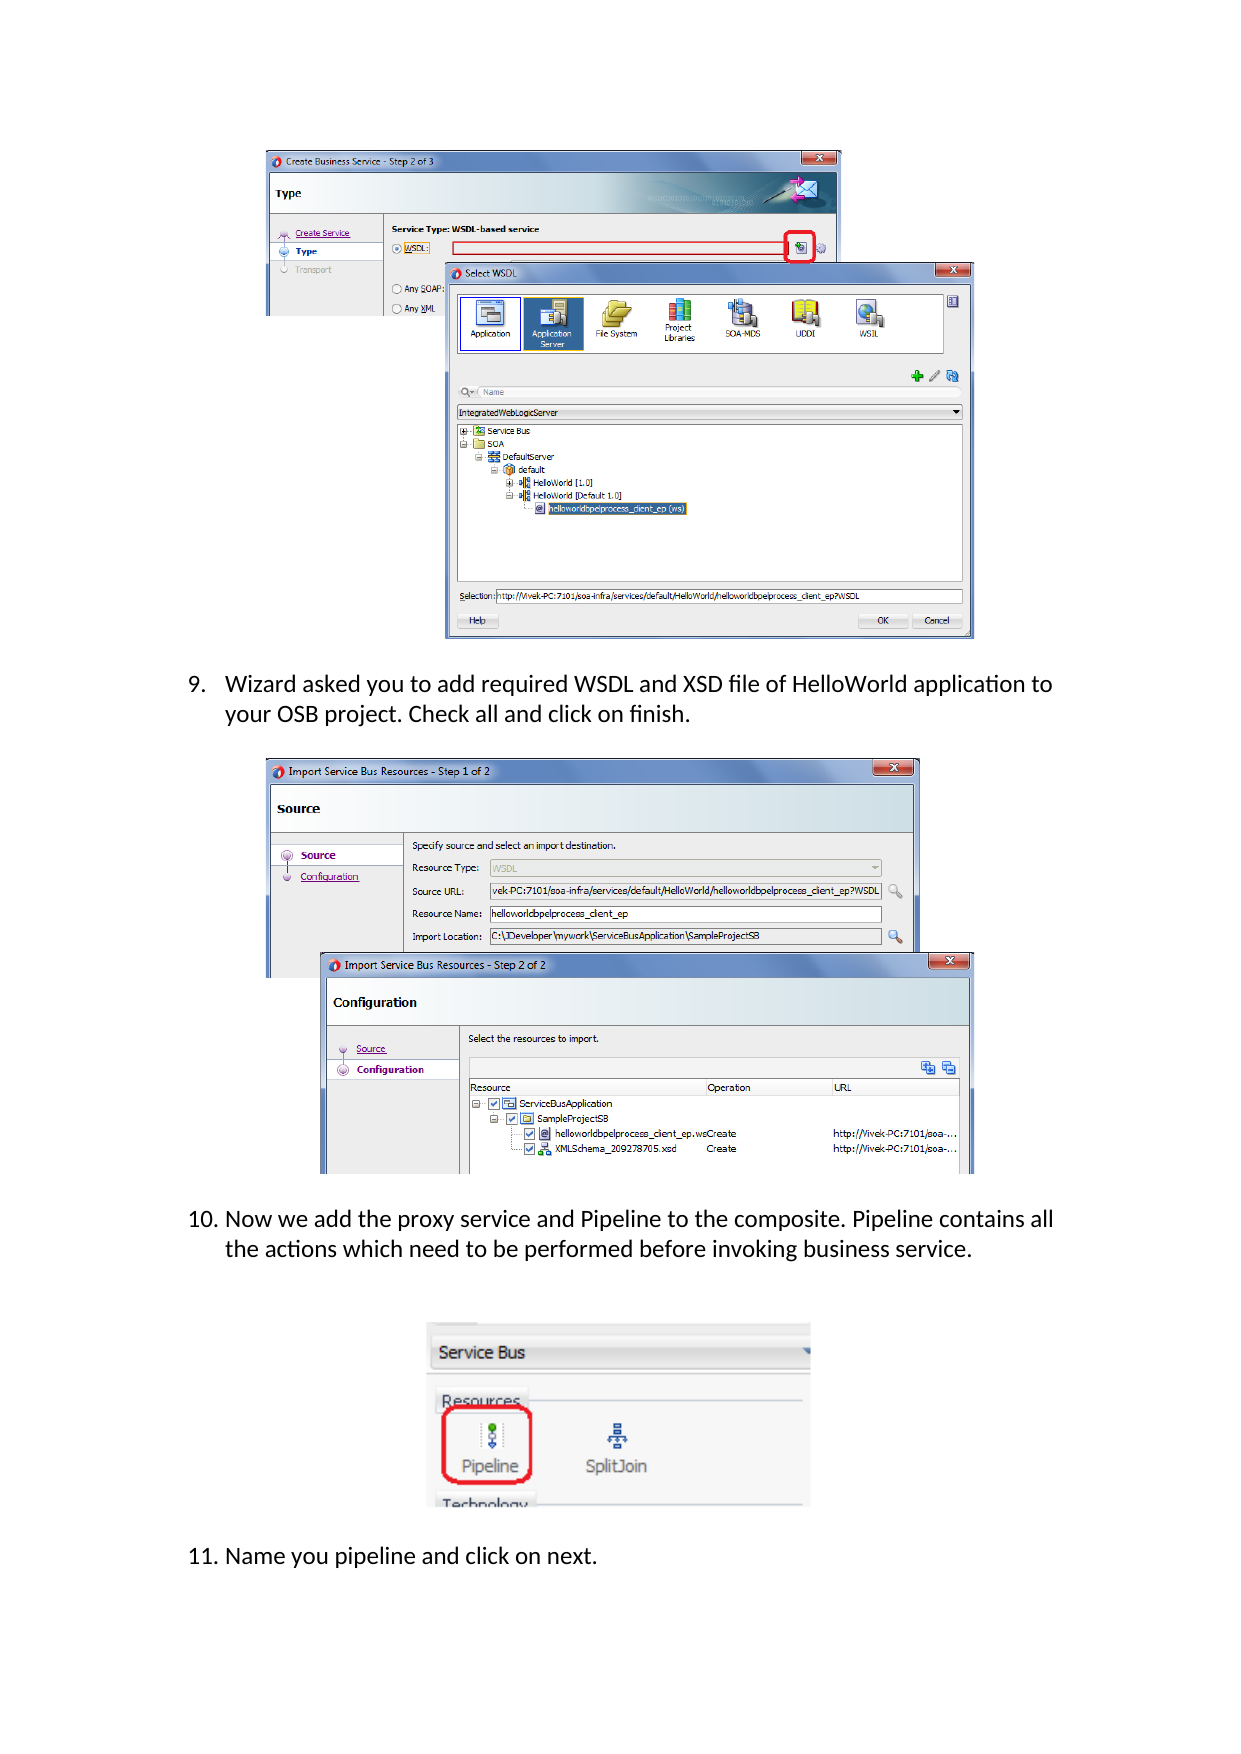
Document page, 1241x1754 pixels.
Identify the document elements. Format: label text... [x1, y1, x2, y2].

list Now we add the proxy service and Pipeline to the composite. Pipeline contains all the actions which need to be performed before invoking business service. [187, 1203, 1090, 1293]
picture [426, 1322, 814, 1512]
picture [265, 150, 975, 639]
list Wizard asked you to add required WSDL and XSD file of HelloWorld application to your OSB project. Check all and click on finish. [187, 668, 1090, 729]
list Name you pipeline and click on next. [187, 1540, 1090, 1571]
picture [265, 758, 975, 1174]
